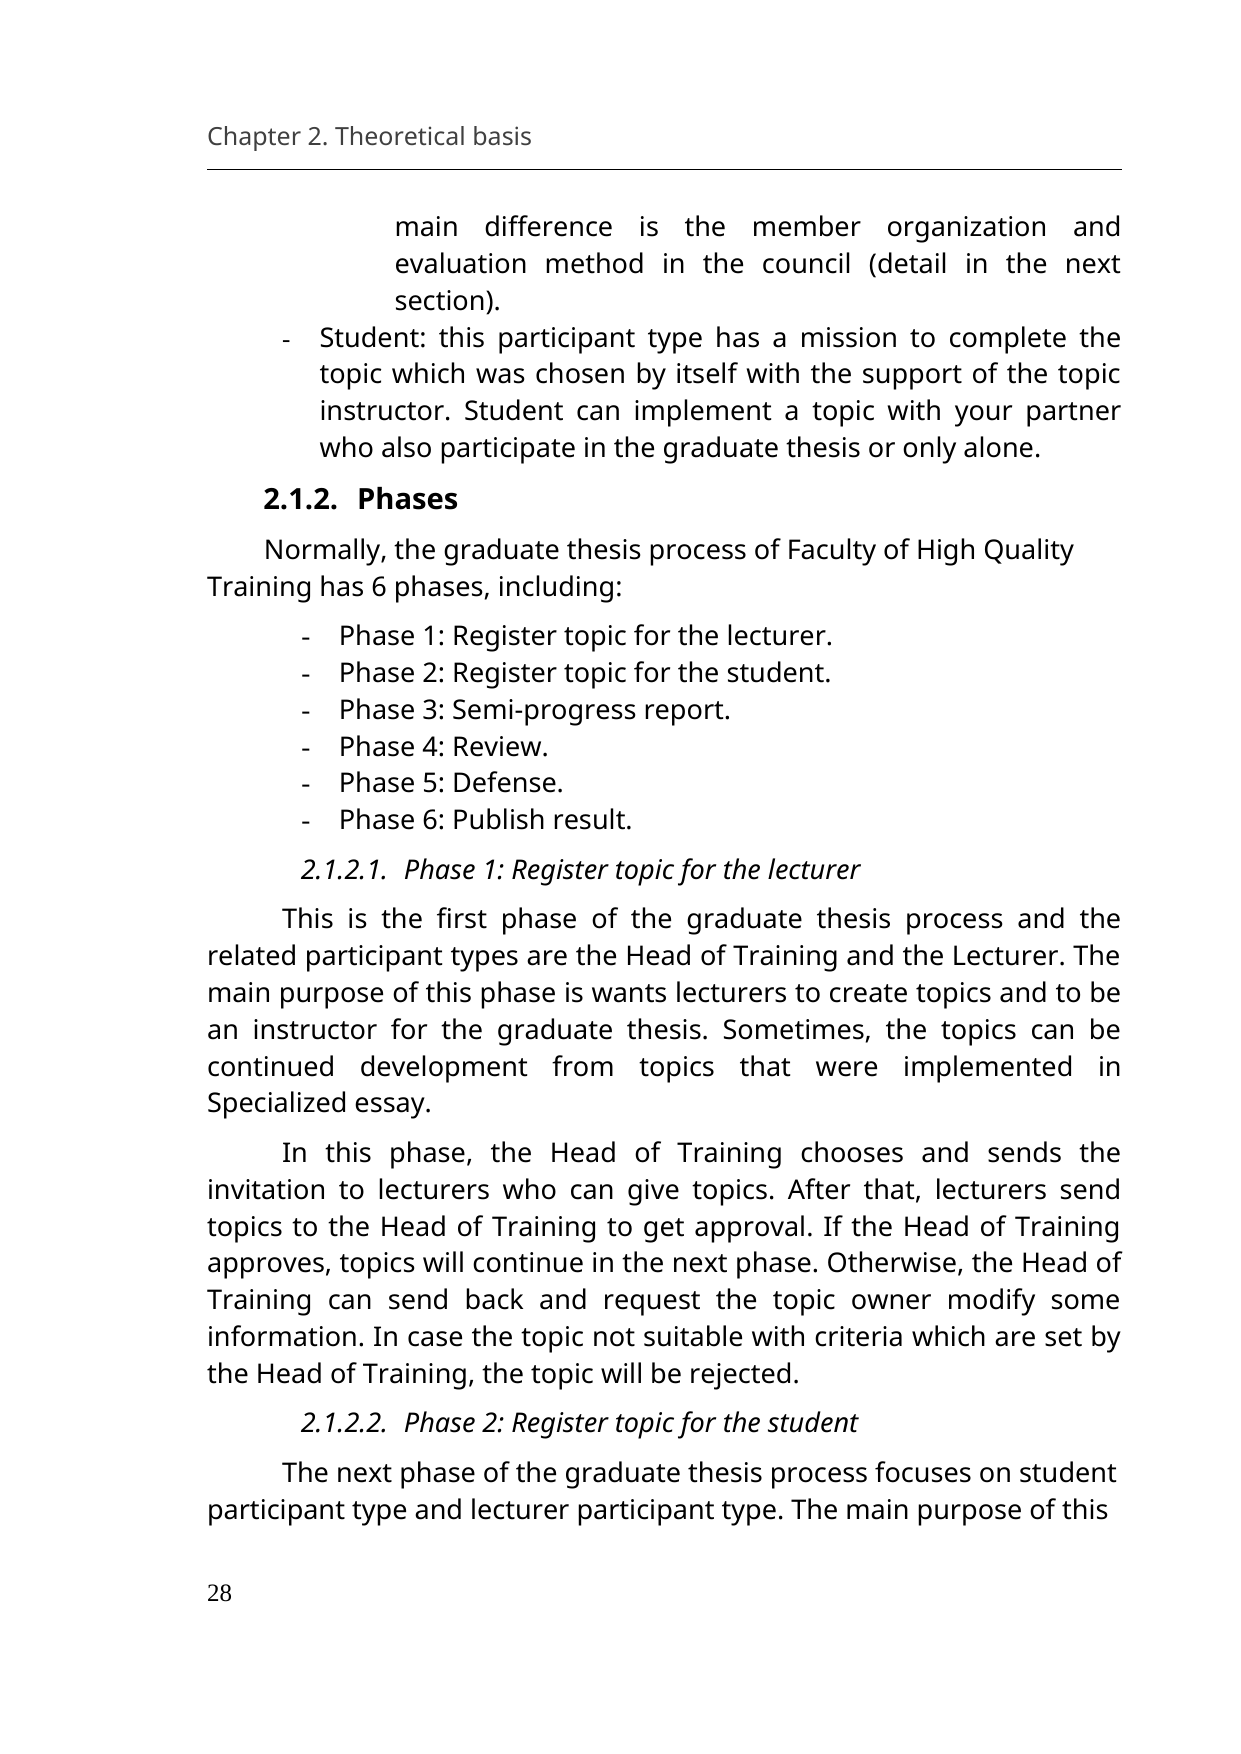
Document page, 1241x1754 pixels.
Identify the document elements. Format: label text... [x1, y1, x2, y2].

subtitle Phases [263, 478, 1122, 518]
text Normally, the graduate thesis process of Faculty of High Quality Training has 6 phases, including: [207, 530, 1122, 604]
list Phase 4: Review. [301, 727, 1122, 764]
list Phase 1: Register topic for the lecturer. [301, 616, 1122, 653]
list Phase 6: Publish result. [301, 801, 1122, 838]
subtitle Phase 1: Register topic for the lecturer [301, 850, 1122, 887]
subtitle Phase 2: Register topic for the student [301, 1404, 1122, 1441]
list Phase 2: Register topic for the student. [301, 653, 1122, 690]
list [357, 207, 1122, 318]
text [207, 1453, 1122, 1527]
list Phase 3: Semi-progress report. [301, 690, 1122, 727]
text In this phase, the Head of Training chooses and sends the invitation to lecturers who can give topics. After that, lecturers send topics to the Head of Training to get approval. If the Head of Training approves, topics will continue in the next phase. Otherwise, the Head of Training can send back and request the topic owner modify some information. In case the topic not suitable with criteria which are set by the Head of Training, the topic will be rejected. [207, 1133, 1122, 1391]
text This is the first phase of the graduate thesis process and the related participant types are the Head of Training and the Lecturer. The main purpose of this phase is wants lecturers to create topics and to be an instructor for the graduate thesis. Sometimes, the topics can be continued development from topics that were implemented in Specialized essay. [207, 899, 1122, 1121]
list Phase 5: Defense. [301, 764, 1122, 801]
list Student: this participant type has a mission to complete the topic which was chosen by itself with the support of the topic instructor. Student can implement a topic with your partner who also participate in the graduate thesis or only alone. [282, 318, 1122, 466]
